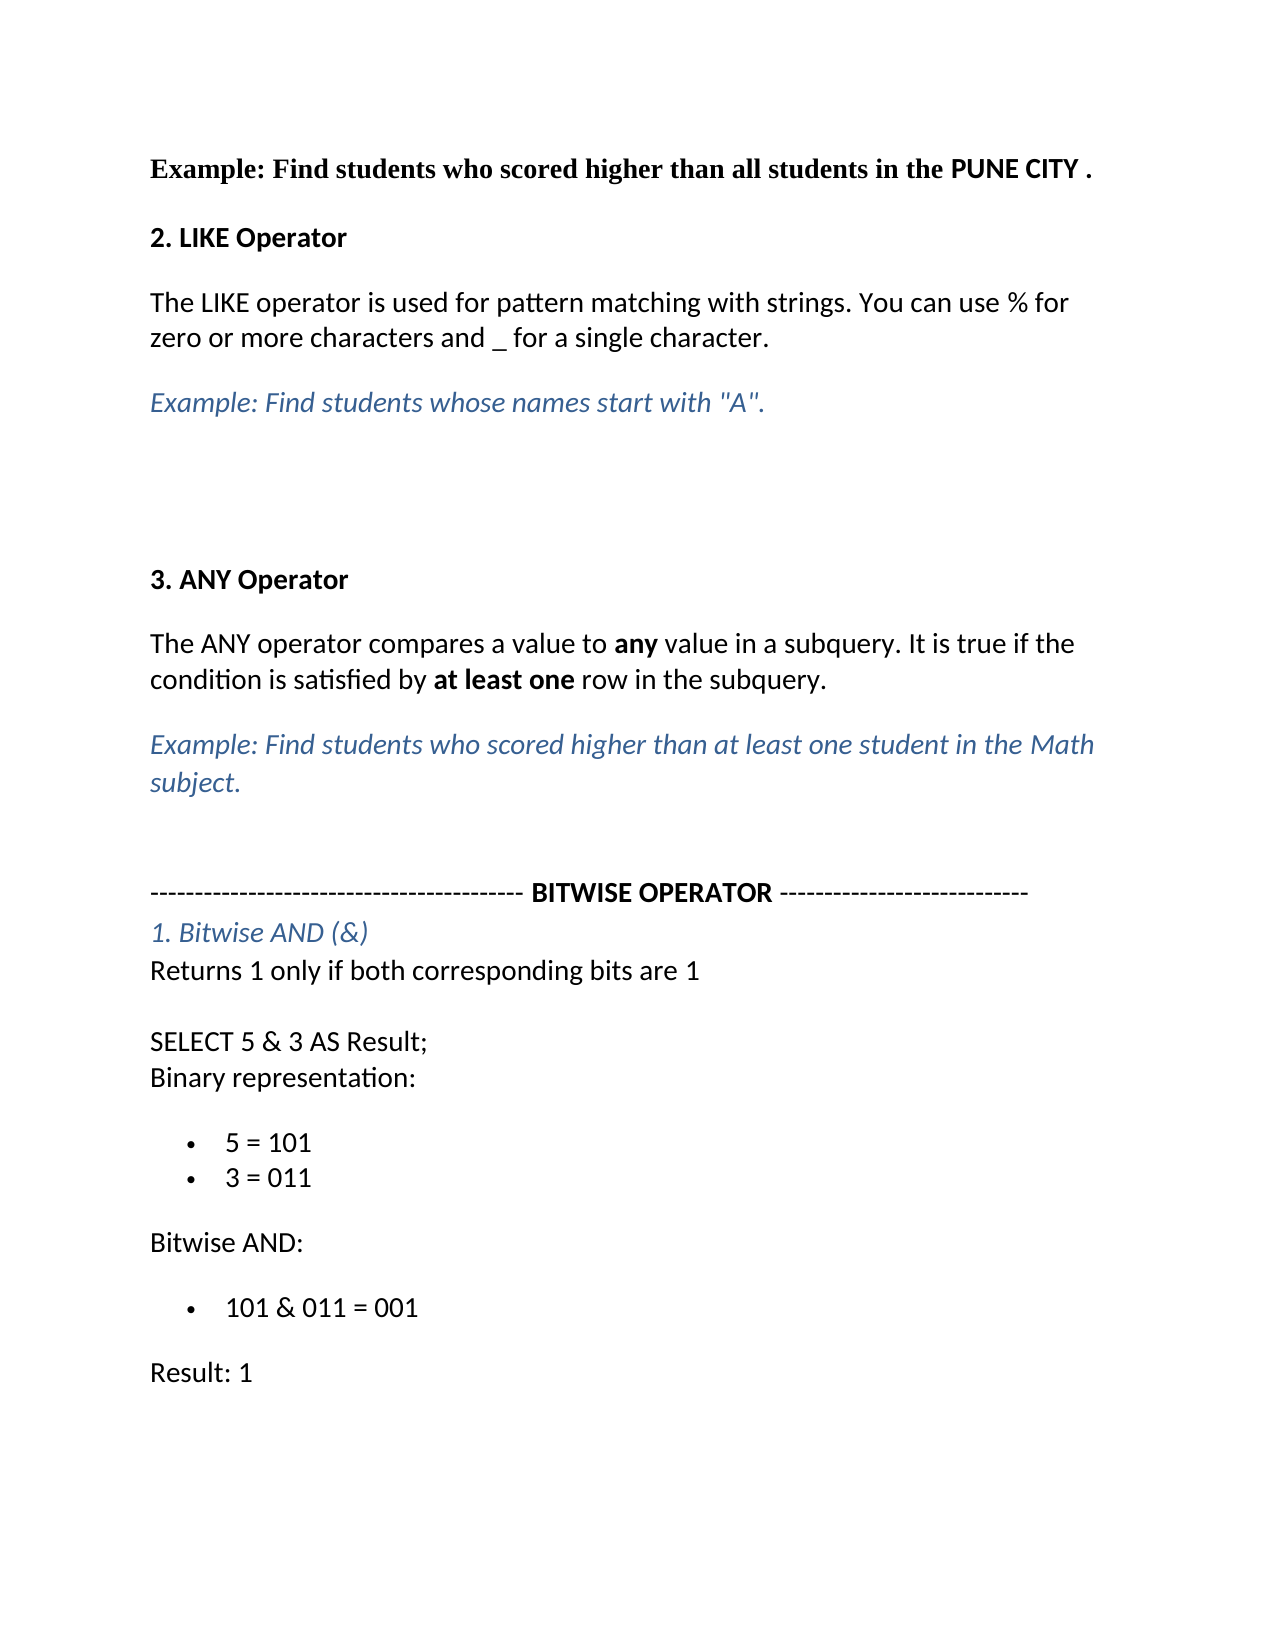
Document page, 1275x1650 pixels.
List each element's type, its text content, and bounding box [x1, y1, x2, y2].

subtitle 3. ANY Operator [150, 561, 1125, 596]
text ------------------------------------------ BITWISE OPERATOR ---------------------------- [150, 874, 1125, 910]
list 3 = 011 [187, 1159, 1125, 1195]
text Bitwise AND: [150, 1224, 1125, 1260]
text The ANY operator compares a value to any value in a subquery. It is true if the condition is satisfied by at least one row in the subquery. [150, 626, 1125, 697]
text Result: 1 [150, 1354, 1125, 1389]
subtitle Example: Find students who scored higher than all students in the PUNE CITY . 2. LIKE Operator [150, 150, 1125, 255]
list 5 = 101 [187, 1124, 1125, 1159]
text The LIKE operator is used for pattern matching with strings. You can use % for zero or more characters and _ for a single character. [150, 284, 1125, 355]
text Returns 1 only if both corresponding bits are 1 SELECT 5 & 3 AS Result; Binary representation: [150, 952, 1125, 1095]
subtitle 1. Bitwise AND (&) [150, 914, 1125, 949]
subtitle Example: Find students whose names start with "A". [150, 384, 1125, 420]
list 101 & 011 = 001 [187, 1289, 1125, 1325]
subtitle Example: Find students who scored higher than at least one student in the Math subject. [150, 726, 1125, 800]
